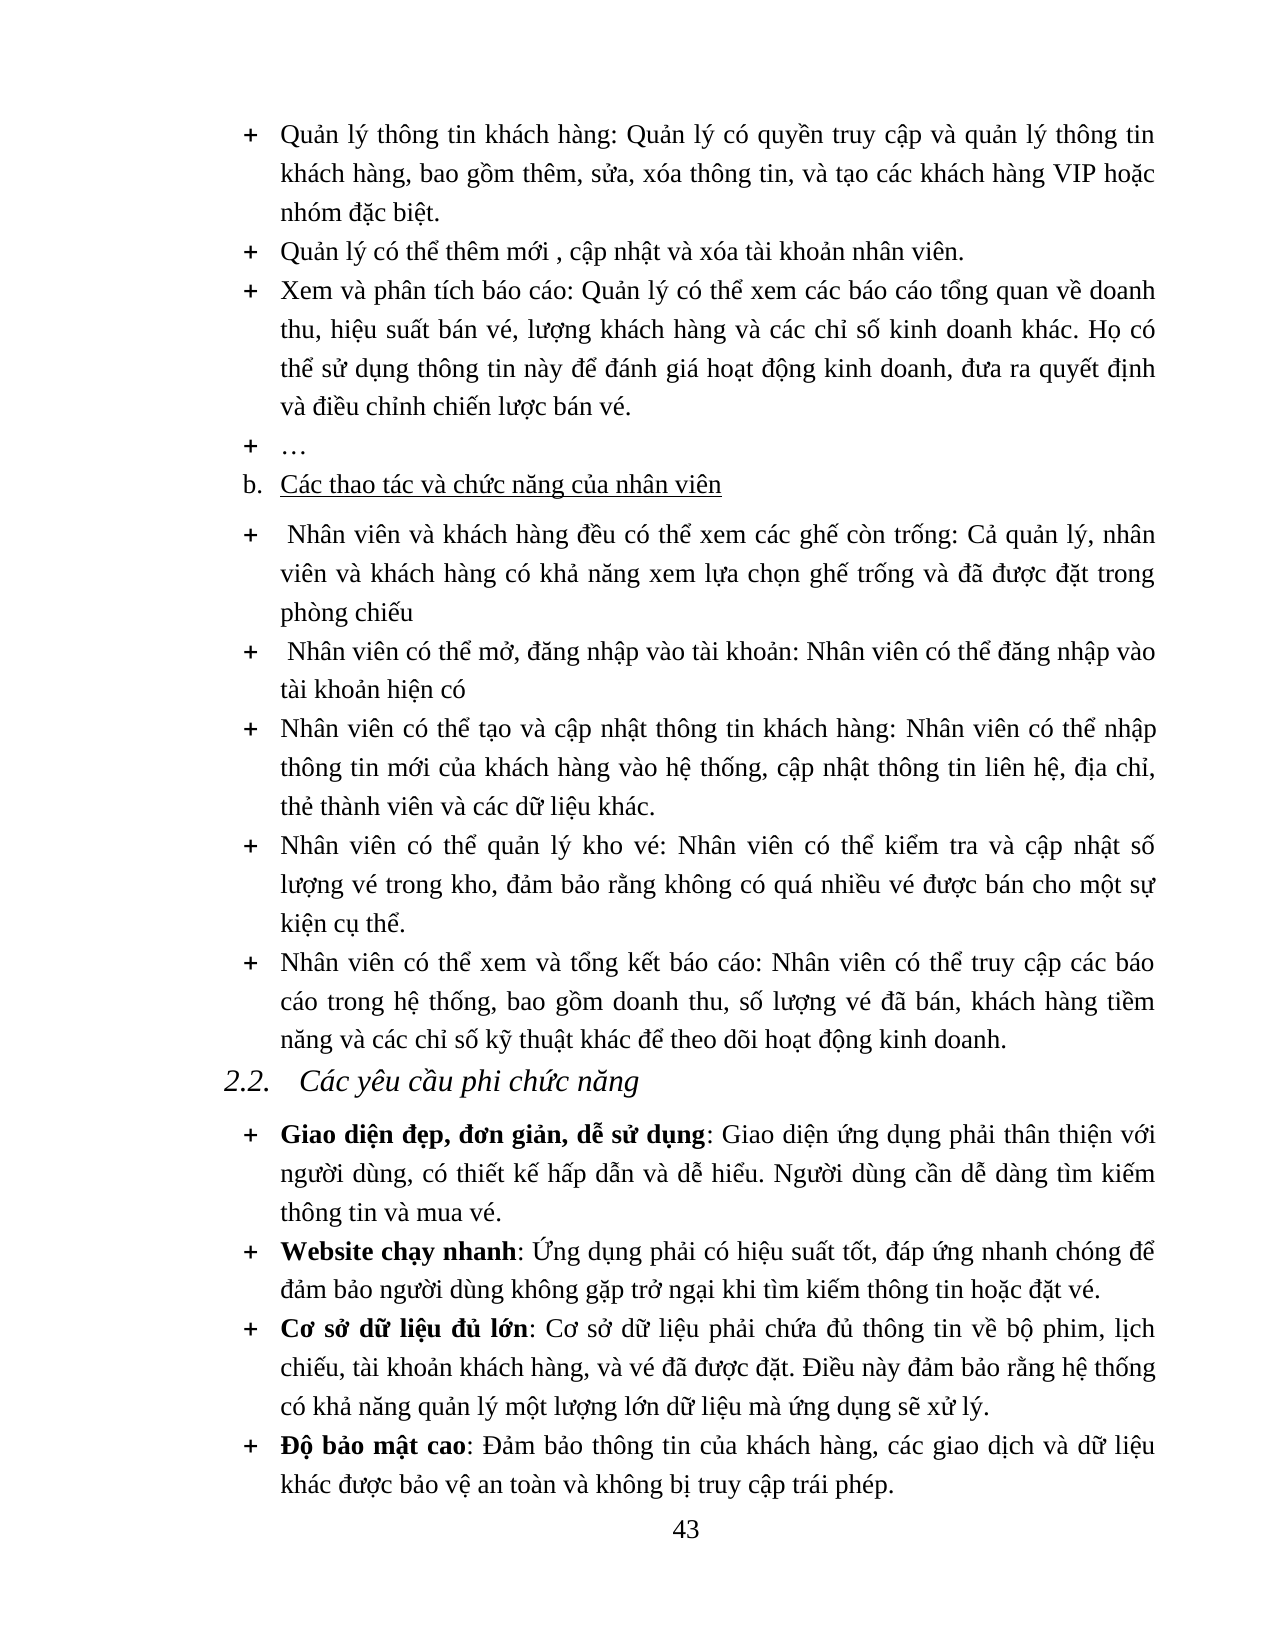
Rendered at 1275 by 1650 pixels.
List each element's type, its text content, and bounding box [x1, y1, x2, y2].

text Quản lý có thể thêm mới , cập nhật và xóa tài khoản nhân viên. [243, 235, 1157, 266]
text Quản lý thông tin khách hàng: Quản lý có quyền truy cập và quản lý thông tin khách hàng, bao gồm thêm, sửa, xóa thông tin, và tạo các khách hàng VIP hoặc nhóm đặc biệt. [243, 118, 1157, 227]
text Nhân viên có thể xem và tổng kết báo cáo: Nhân viên có thể truy cập các báo cáo trong hệ thống, bao gồm doanh thu, số lượng vé đã bán, khách hàng tiềm năng và các chỉ số kỹ thuật khác để theo dõi hoạt động kinh doanh. [243, 946, 1157, 1055]
list Các thao tác và chức năng của nhân viên [243, 468, 1157, 499]
text Giao diện đẹp, đơn giản, dễ sử dụng: Giao diện ứng dụng phải thân thiện với người dùng, có thiết kế hấp dẫn và dễ hiểu. Người dùng cần dễ dàng tìm kiếm thông tin và mua vé. [243, 1118, 1157, 1227]
text Xem và phân tích báo cáo: Quản lý có thể xem các báo cáo tổng quan về doanh thu, hiệu suất bán vé, lượng khách hàng và các chỉ số kinh doanh khác. Họ có thể sử dụng thông tin này để đánh giá hoạt động kinh doanh, đưa ra quyết định và điều chỉnh chiến lược bán vé. [243, 274, 1157, 422]
text Website chạy nhanh: Ứng dụng phải có hiệu suất tốt, đáp ứng nhanh chóng để đảm bảo người dùng không gặp trở ngại khi tìm kiếm thông tin hoặc đặt vé. [243, 1234, 1157, 1305]
text Nhân viên có thể mở, đăng nhập vào tài khoản: Nhân viên có thể đăng nhập vào tài khoản hiện có [243, 635, 1157, 705]
list Các yêu cầu phi chức năng [224, 1062, 1157, 1098]
text … [243, 429, 1157, 461]
text Độ bảo mật cao: Đảm bảo thông tin của khách hàng, các giao dịch và dữ liệu khác được bảo vệ an toàn và không bị truy cập trái phép. [243, 1429, 1157, 1499]
text Nhân viên có thể tạo và cập nhật thông tin khách hàng: Nhân viên có thể nhập thông tin mới của khách hàng vào hệ thống, cập nhật thông tin liên hệ, địa chỉ, thẻ thành viên và các dữ liệu khác. [243, 712, 1157, 821]
text Nhân viên có thể quản lý kho vé: Nhân viên có thể kiểm tra và cập nhật số lượng vé trong kho, đảm bảo rằng không có quá nhiều vé được bán cho một sự kiện cụ thể. [243, 829, 1157, 938]
text Cơ sở dữ liệu đủ lớn: Cơ sở dữ liệu phải chứa đủ thông tin về bộ phim, lịch chiếu, tài khoản khách hàng, và vé đã được đặt. Điều này đảm bảo rằng hệ thống có khả năng quản lý một lượng lớn dữ liệu mà ứng dụng sẽ xử lý. [243, 1312, 1157, 1421]
text Nhân viên và khách hàng đều có thể xem các ghế còn trống: Cả quản lý, nhân viên và khách hàng có khả năng xem lựa chọn ghế trống và đã được đặt trong phòng chiếu [243, 518, 1157, 627]
